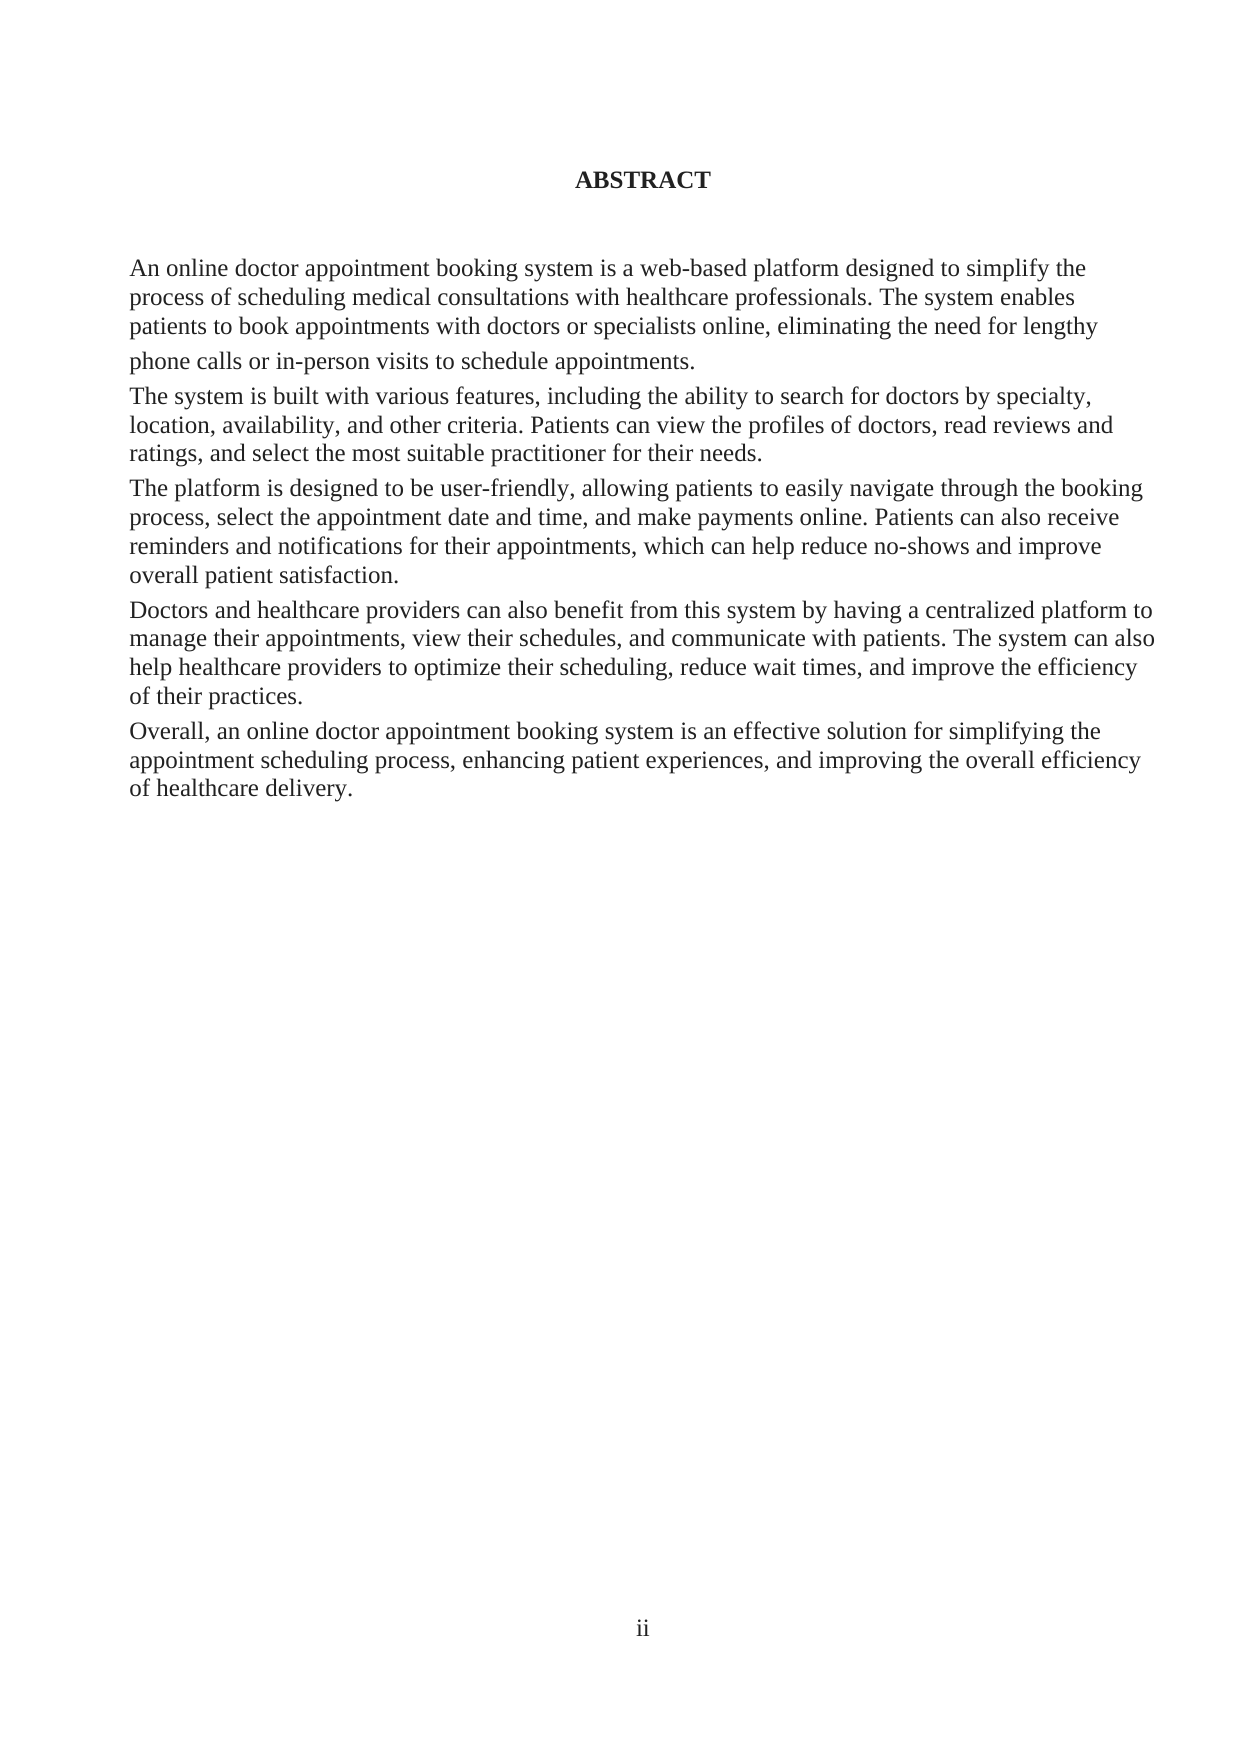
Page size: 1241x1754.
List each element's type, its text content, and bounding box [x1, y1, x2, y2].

text Doctors and healthcare providers can also benefit from this system by having a centralized platform to manage their appointments, view their schedules, and communicate with patients. The system can also help healthcare providers to optimize their scheduling, reduce wait times, and improve the efficiency of their practices. [129, 595, 1156, 710]
text An online doctor appointment booking system is a web-based platform designed to simplify the process of scheduling medical consultations with healthcare professionals. The system enables patients to book appointments with doctors or specialists online, eliminating the need for lengthy [129, 253, 1156, 340]
text Overall, an online doctor appointment booking system is an effective solution for simplifying the appointment scheduling process, enhancing patient experiences, and improving the overall efficiency of healthcare delivery. [129, 716, 1156, 802]
text The platform is designed to be user-friendly, allowing patients to easily navigate through the booking process, select the appointment date and time, and make payments online. Patients can also receive reminders and notifications for their appointments, which can help reduce no-shows and improve overall patient satisfaction. [129, 473, 1156, 588]
text phone calls or in-person visits to schedule appointments. [129, 346, 1156, 375]
text The system is built with various features, including the ability to search for doctors by specialty, location, availability, and other criteria. Patients can view the profiles of doctors, read reviews and ratings, and select the most suitable practitioner for their needs. [129, 381, 1156, 467]
text ABSTRACT [129, 166, 1156, 194]
text ii [129, 1613, 1156, 1642]
